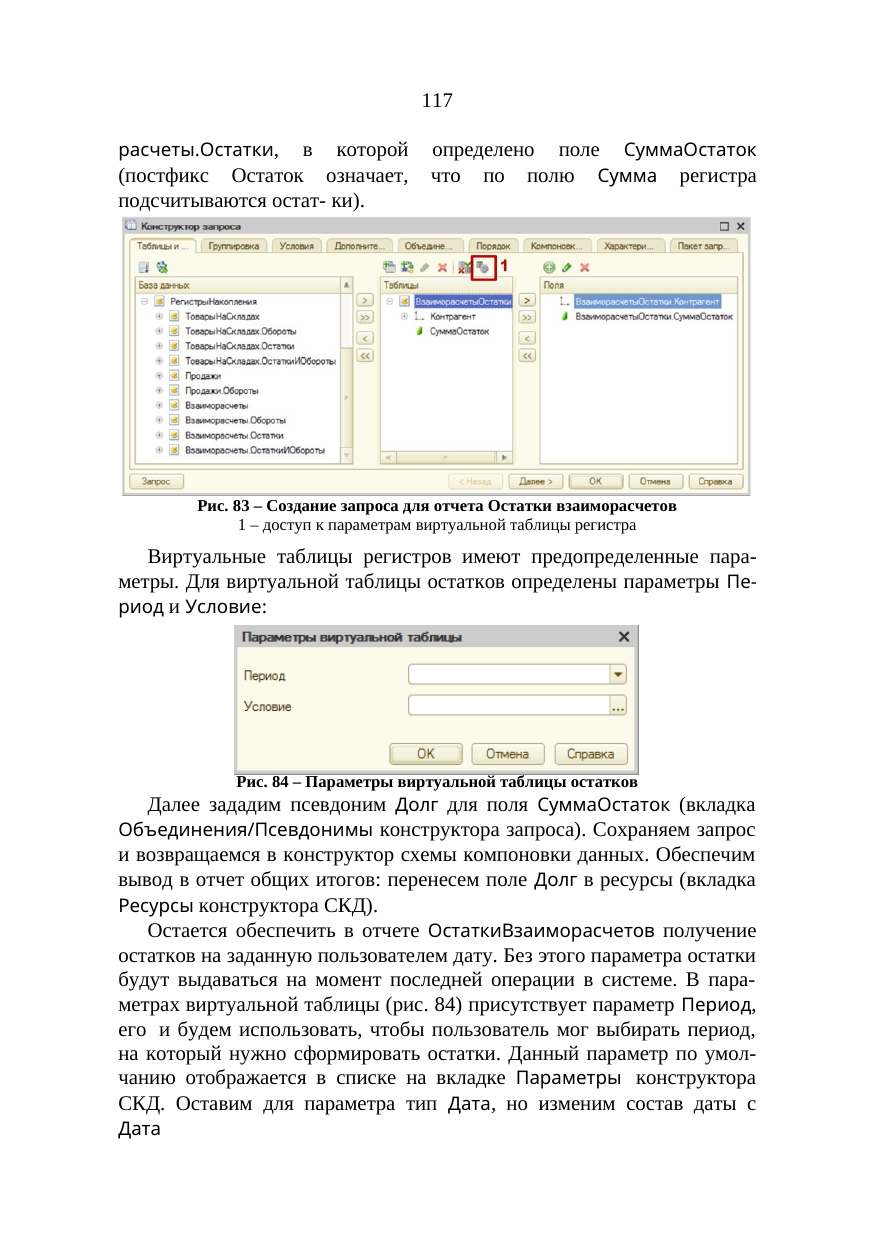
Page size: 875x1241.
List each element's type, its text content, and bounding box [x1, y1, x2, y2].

text Виртуальные таблицы регистров имеют предопределенные пара- метры. Для виртуальной таблицы остатков определены параметры Пе- риод и Условие: [118, 544, 757, 619]
text Далее зададим псевдоним Долг для поля СуммаОстаток (вкладка Объединения/Псевдонимы конструктора запроса). Сохраняем запрос и возвращаемся в конструктор схемы компоновки данных. Обеспечим вывод в отчет общих итогов: перенесем поле Долг в ресурсы (вкладка Ресурсы конструктора СКД). [118, 791, 756, 917]
text расчеты.Остатки, в которой определено поле СуммаОстаток (постфикс Остаток означает, что по полю Сумма регистра подсчитываются остат- ки). [118, 136, 757, 212]
picture [233, 625, 639, 775]
text Остается обеспечить в отчете ОстаткиВзаиморасчетов получение остатков на заданную пользователем дату. Без этого параметра остатки будут выдаваться на момент последней операции в системе. В пара- метрах виртуальной таблицы (рис. 84) присутствует параметр Период, его и будем использовать, чтобы пользователь мог выбирать период, на который нужно сформировать остатки. Данный параметр по умол- чанию отображается в списке на вкладке Параметры конструктора СКД. Оставим для параметра тип Дата, но изменим состав даты с Дата [118, 917, 756, 1141]
text 1 – доступ к параметрам виртуальной таблицы регистра [96, 514, 778, 534]
picture [121, 216, 751, 496]
